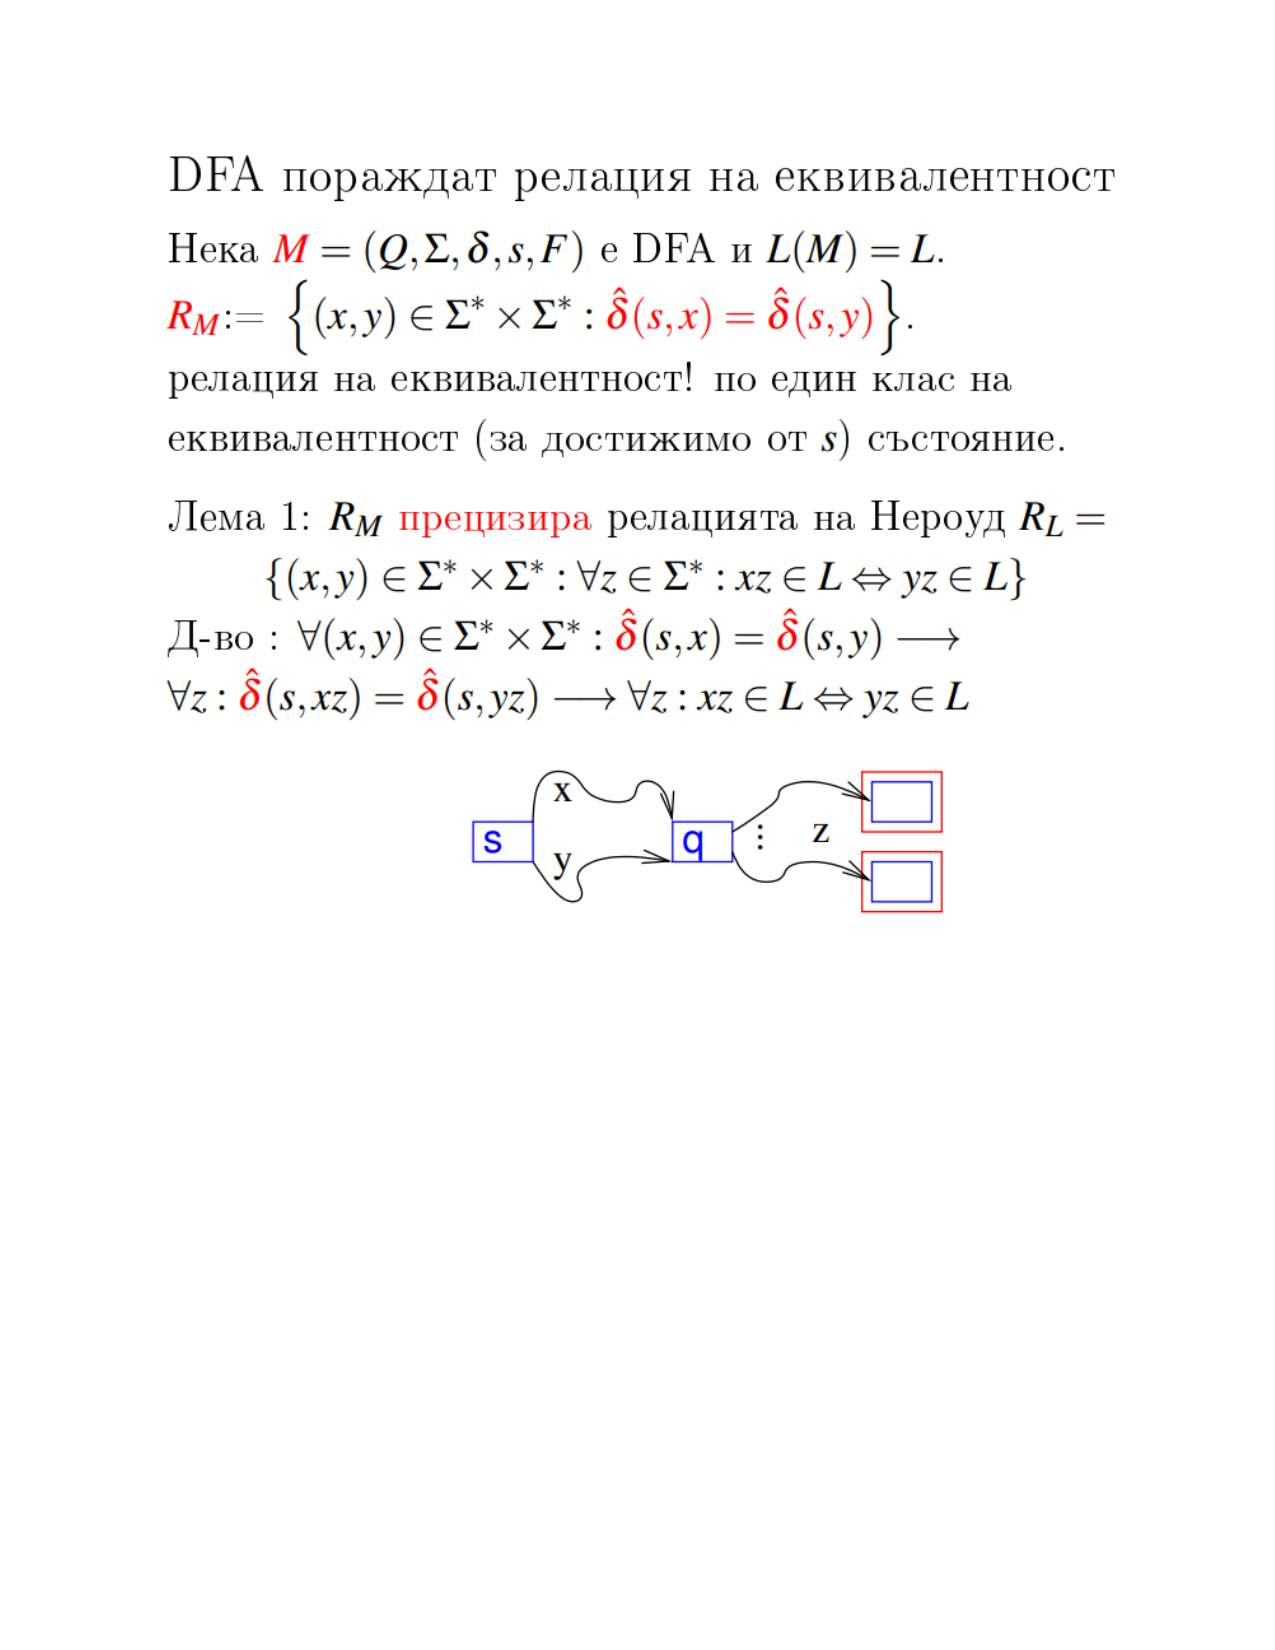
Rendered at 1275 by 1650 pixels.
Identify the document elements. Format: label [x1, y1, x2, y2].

picture [150, 150, 1125, 925]
